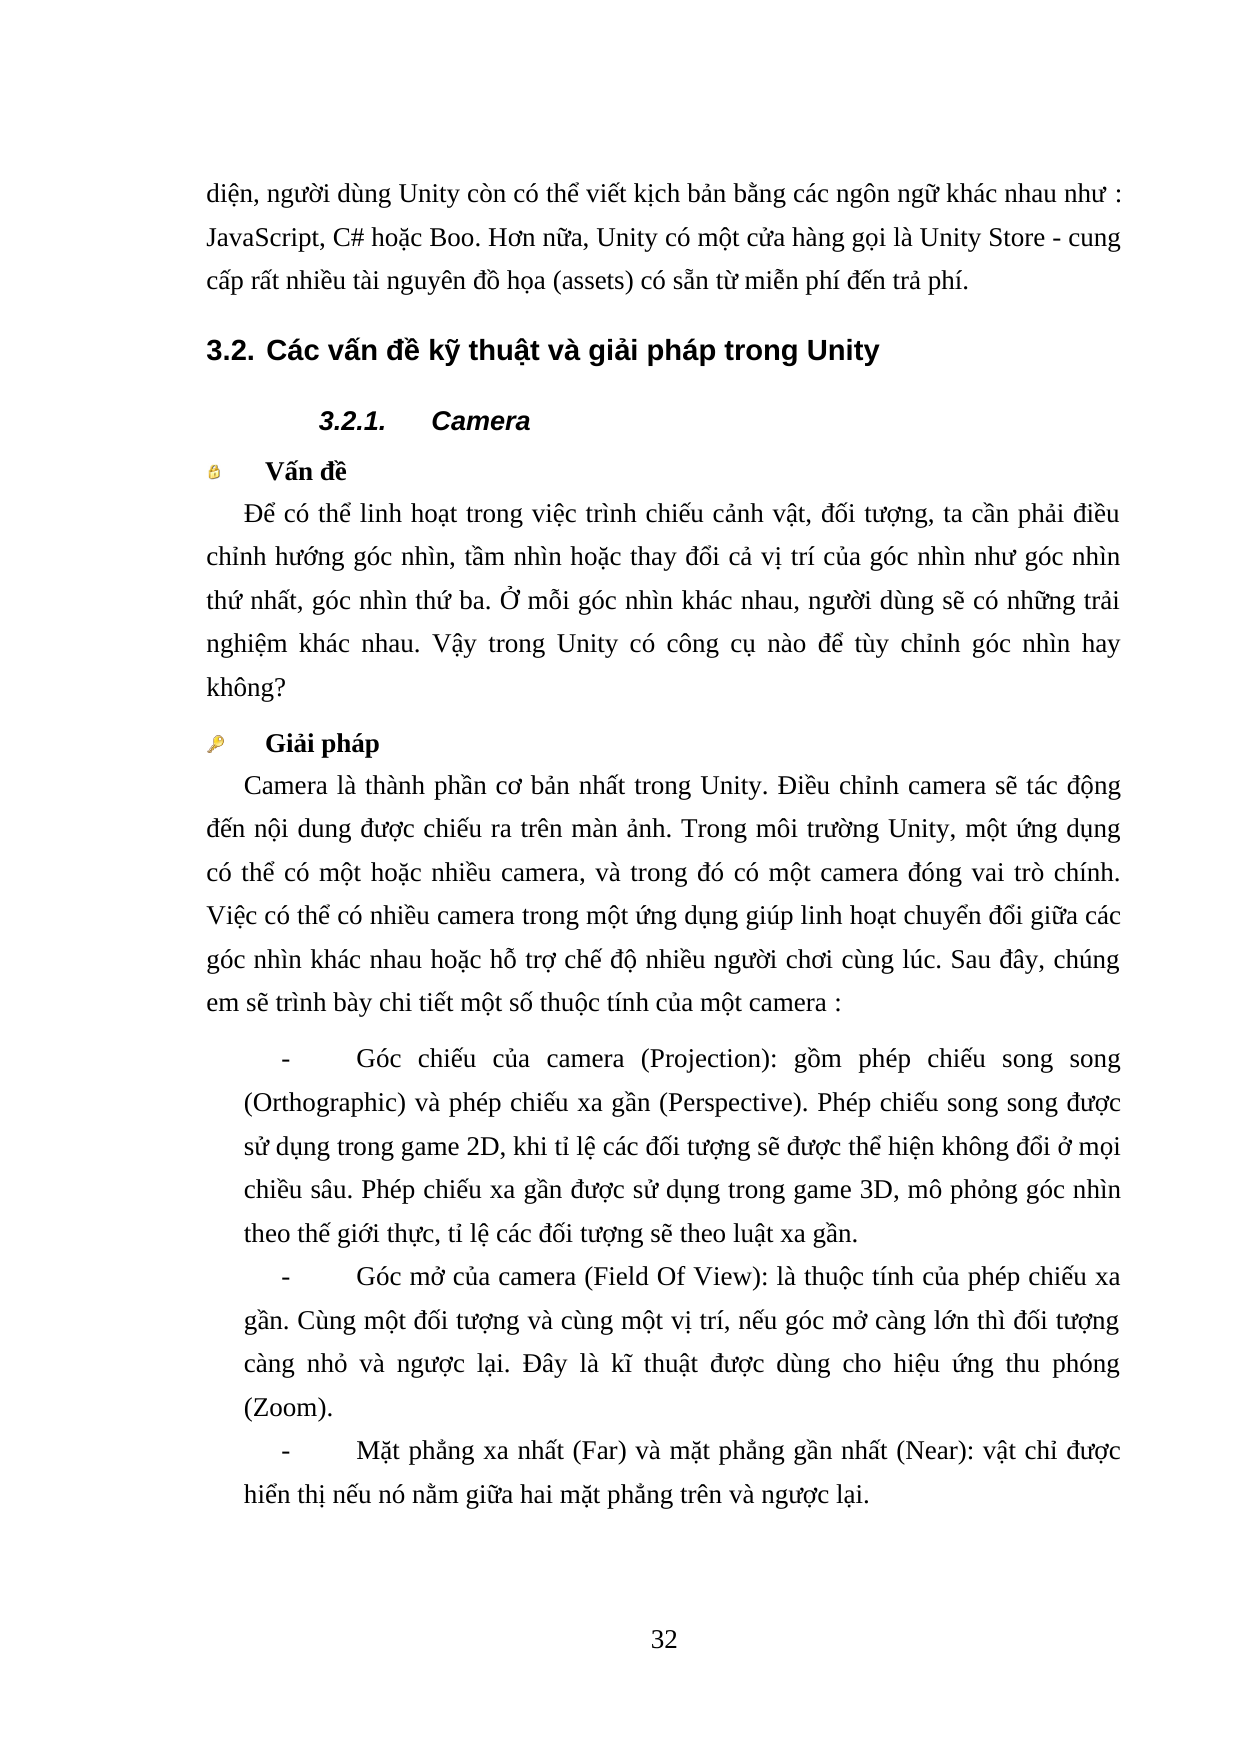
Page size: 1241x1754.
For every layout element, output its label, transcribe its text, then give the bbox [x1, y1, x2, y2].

text Góc mở của camera (Field Of View): là thuộc tính của phép chiếu xa gần. Cùng một đối tượng và cùng một vị trí, nếu góc mở càng lớn thì đối tượng càng nhỏ và ngược lại. Đây là kĩ thuật được dùng cho hiệu ứng thu phóng (Zoom). [244, 1260, 1122, 1422]
subtitle Camera [281, 405, 1122, 436]
subtitle Các vấn đề kỹ thuật và giải pháp trong Unity [206, 333, 1122, 366]
picture [207, 463, 221, 480]
text Góc chiếu của camera (Projection): gồm phép chiếu song song (Orthographic) và phép chiếu xa gần (Perspective). Phép chiếu song song được sử dụng trong game 2D, khi tỉ lệ các đối tượng sẽ được thể hiện không đổi ở mọi chiều sâu. Phép chiếu xa gần được sử dụng trong game 3D, mô phỏng góc nhìn theo thế giới thực, tỉ lệ các đối tượng sẽ theo luật xa gần. [244, 1043, 1122, 1248]
text Camera là thành phần cơ bản nhất trong Unity. Điều chỉnh camera sẽ tác động đến nội dung được chiếu ra trên màn ảnh. Trong môi trường Unity, một ứng dụng có thể có một hoặc nhiều camera, và trong đó có một camera đóng vai trò chính. Việc có thể có nhiều camera trong một ứng dụng giúp linh hoạt chuyển đổi giữa các góc nhìn khác nhau hoặc hỗ trợ chế độ nhiều người chơi cùng lúc. Sau đây, chúng em sẽ trình bày chi tiết một số thuộc tính của một camera : [206, 769, 1122, 1018]
picture [207, 735, 224, 753]
text Vấn đề [206, 455, 1122, 486]
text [206, 177, 1122, 295]
text Để có thể linh hoạt trong việc trình chiếu cảnh vật, đối tượng, ta cần phải điều chỉnh hướng góc nhìn, tầm nhìn hoặc thay đổi cả vị trí của góc nhìn như góc nhìn thứ nhất, góc nhìn thứ ba. Ở mỗi góc nhìn khác nhau, người dùng sẽ có những trải nghiệm khác nhau. Vậy trong Unity có công cụ nào để tùy chỉnh góc nhìn hay không? [206, 497, 1122, 702]
text Mặt phẳng xa nhất (Far) và mặt phẳng gần nhất (Near): vật chỉ được hiển thị nếu nó nằm giữa hai mặt phẳng trên và ngược lại. [244, 1434, 1122, 1509]
text Giải pháp [206, 727, 1122, 758]
